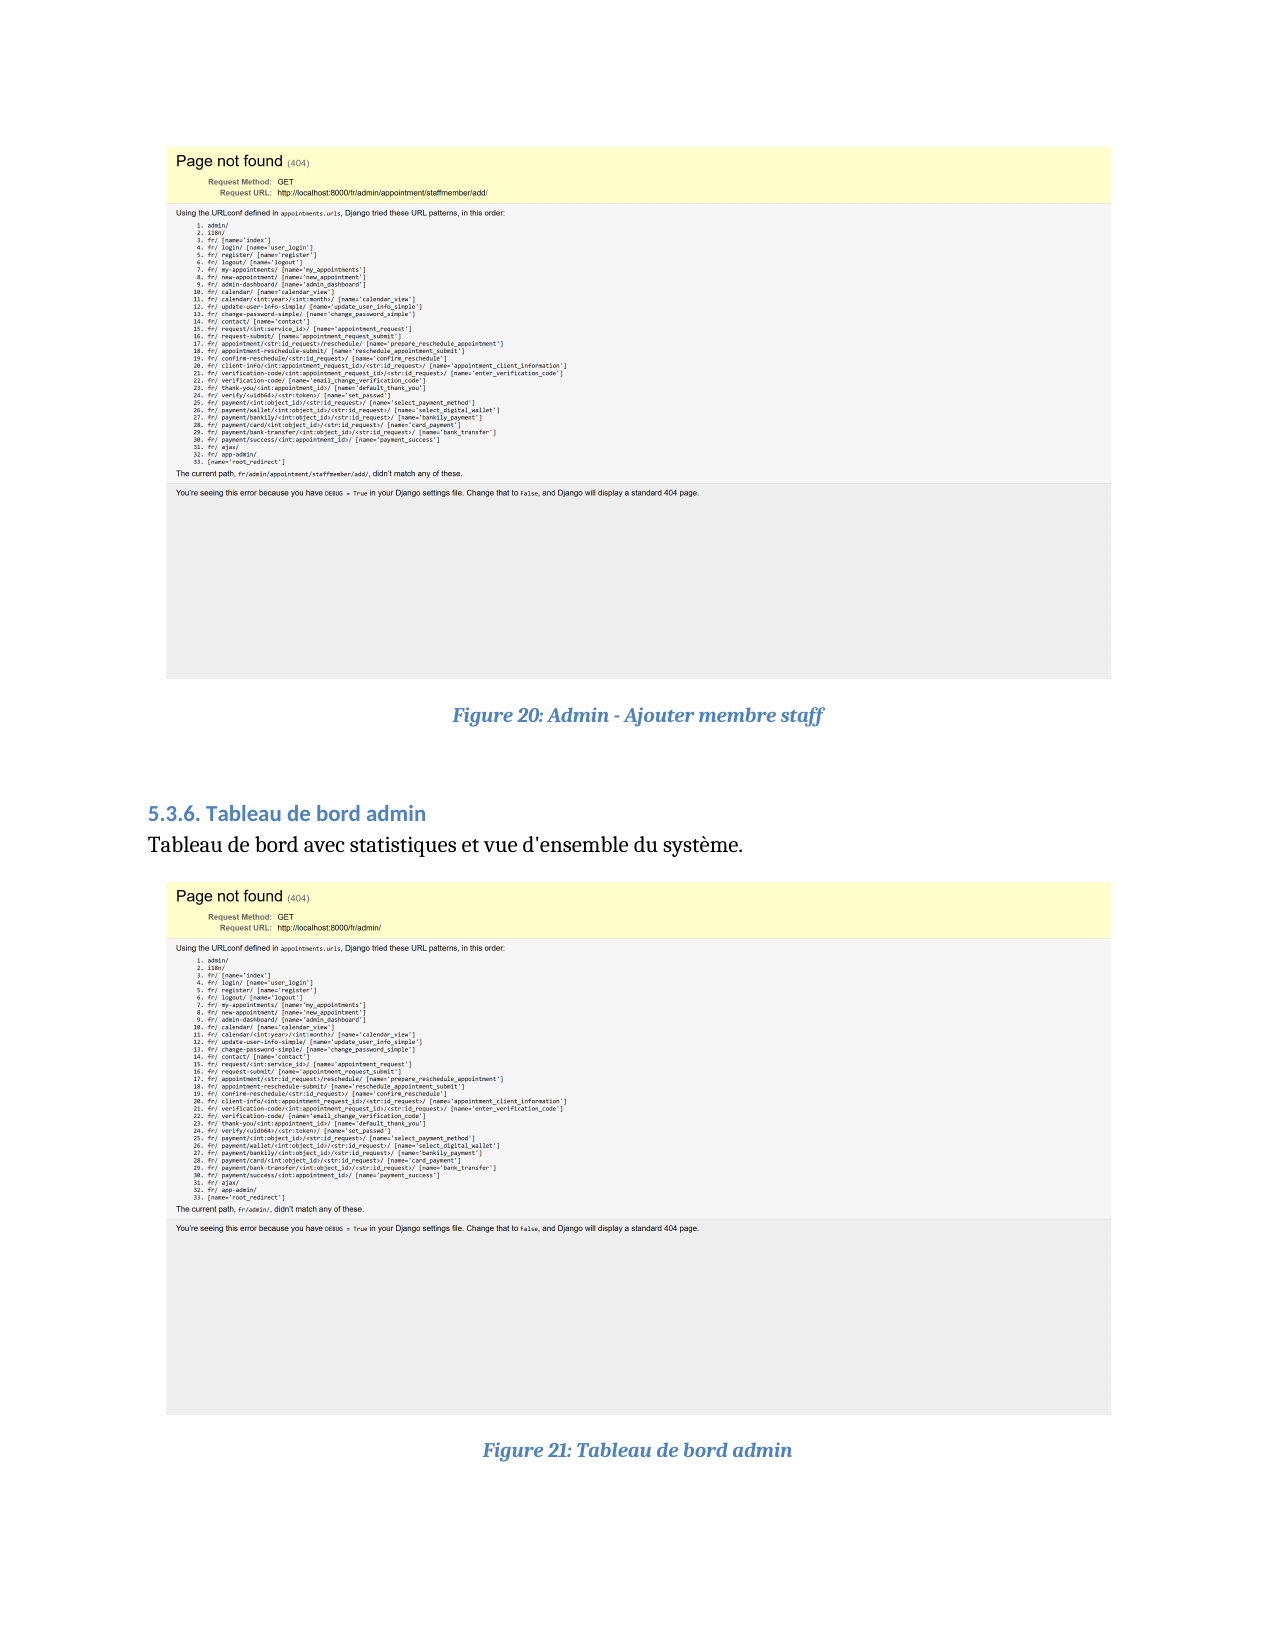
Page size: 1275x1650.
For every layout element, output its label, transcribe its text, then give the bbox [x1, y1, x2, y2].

picture [166, 882, 1112, 1415]
subtitle 5.3.6. Tableau de bord admin [148, 799, 1127, 828]
text Figure 21: Tableau de bord admin [148, 1439, 1127, 1463]
text Figure 20: Admin - Ajouter membre staff [148, 704, 1127, 728]
text Tableau de bord avec statistiques et vue d'ensemble du système. [148, 832, 1127, 858]
picture [166, 147, 1112, 679]
